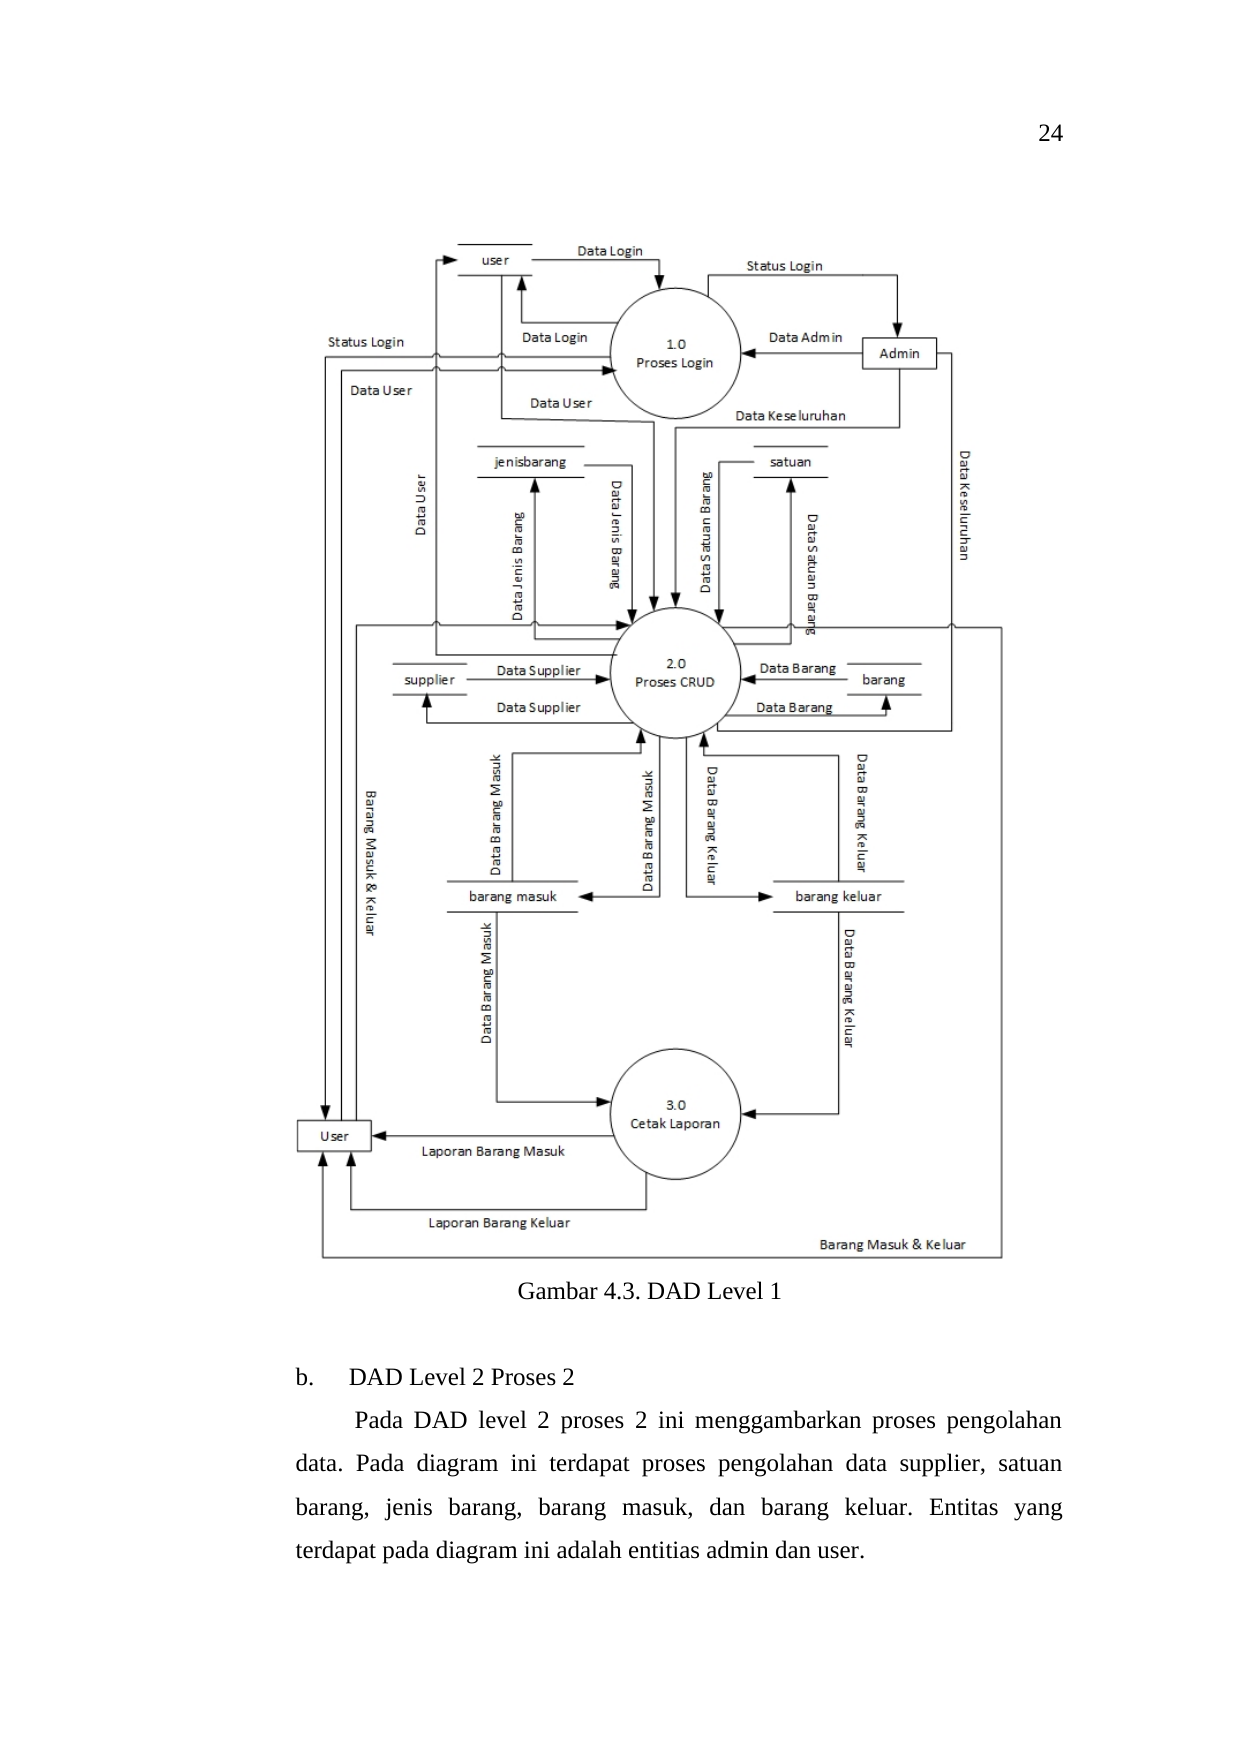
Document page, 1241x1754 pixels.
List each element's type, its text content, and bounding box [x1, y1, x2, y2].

text Gambar 4.3. DAD Level 1 [236, 1276, 1063, 1305]
list DAD Level 2 Proses 2 [295, 1362, 1063, 1391]
picture [296, 236, 1003, 1262]
text Pada DAD level 2 proses 2 ini menggambarkan proses pengolahan data. Pada diagram ini terdapat proses pengolahan data supplier, satuan barang, jenis barang, barang masuk, dan barang keluar. Entitas yang terdapat pada diagram ini adalah entitias admin dan user. [295, 1405, 1063, 1563]
